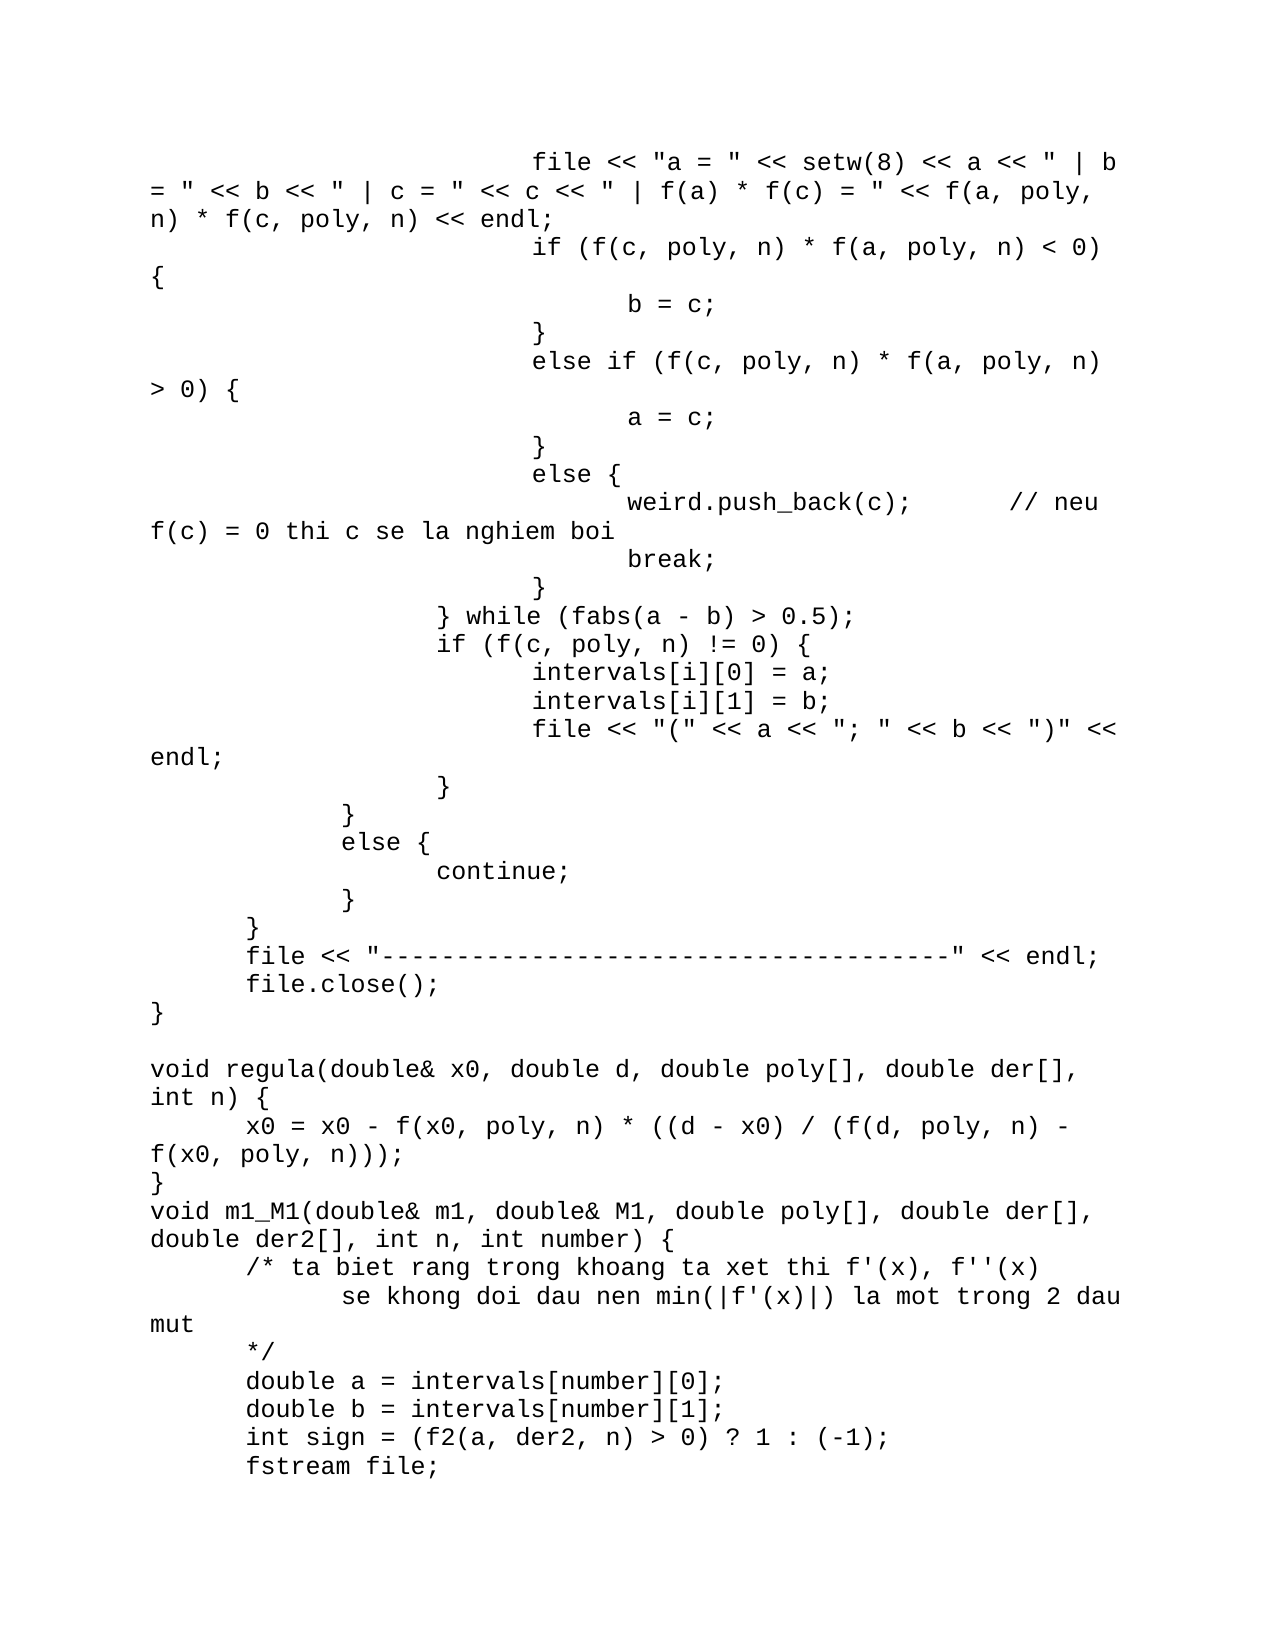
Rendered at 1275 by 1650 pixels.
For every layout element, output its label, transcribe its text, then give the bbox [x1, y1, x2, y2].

text fstream file; [150, 1453, 1125, 1482]
text } [150, 1170, 1125, 1198]
text else { [150, 830, 1125, 858]
text weird.push_back(c); // neu f(c) = 0 thi c se la nghiem boi [150, 490, 1125, 547]
text } [150, 773, 1125, 802]
text if (f(c, poly, n) * f(a, poly, n) < 0) { [150, 235, 1125, 292]
text intervals[i][1] = b; [150, 688, 1125, 717]
text int sign = (f2(a, der2, n) > 0) ? 1 : (-1); [150, 1425, 1125, 1453]
text else { [150, 462, 1125, 490]
text double b = intervals[number][1]; [150, 1397, 1125, 1425]
text void m1_M1(double& m1, double& M1, double poly[], double der[], double der2[], int n, int number) { [150, 1198, 1125, 1255]
text break; [150, 547, 1125, 575]
text } [150, 802, 1125, 830]
text */ [150, 1340, 1125, 1368]
text file << "a = " << setw(8) << a << " | b = " << b << " | c = " << c << " | f(a) * f(c) = " << f(a, poly, n) * f(c, poly, n) << endl; [150, 150, 1125, 235]
text intervals[i][0] = a; [150, 660, 1125, 688]
text file.close(); [150, 972, 1125, 1000]
text } [150, 433, 1125, 462]
text file << "(" << a << "; " << b << ")" << endl; [150, 717, 1125, 773]
text else if (f(c, poly, n) * f(a, poly, n) > 0) { [150, 348, 1125, 405]
text } [150, 887, 1125, 915]
text x0 = x0 - f(x0, poly, n) * ((d - x0) / (f(d, poly, n) - f(x0, poly, n))); [150, 1113, 1125, 1170]
text /* ta biet rang trong khoang ta xet thi f'(x), f''(x) [150, 1255, 1125, 1283]
text b = c; [150, 292, 1125, 320]
text } [150, 320, 1125, 348]
text se khong doi dau nen min(|f'(x)|) la mot trong 2 dau mut [150, 1283, 1125, 1340]
text void regula(double& x0, double d, double poly[], double der[], int n) { [150, 1057, 1125, 1113]
text continue; [150, 858, 1125, 887]
text if (f(c, poly, n) != 0) { [150, 632, 1125, 660]
text } [150, 915, 1125, 943]
text } [150, 575, 1125, 603]
text double a = intervals[number][0]; [150, 1368, 1125, 1397]
text } while (fabs(a - b) > 0.5); [150, 603, 1125, 632]
text a = c; [150, 405, 1125, 433]
text file << "--------------------------------------" << endl; [150, 943, 1125, 972]
text } [150, 1000, 1125, 1028]
